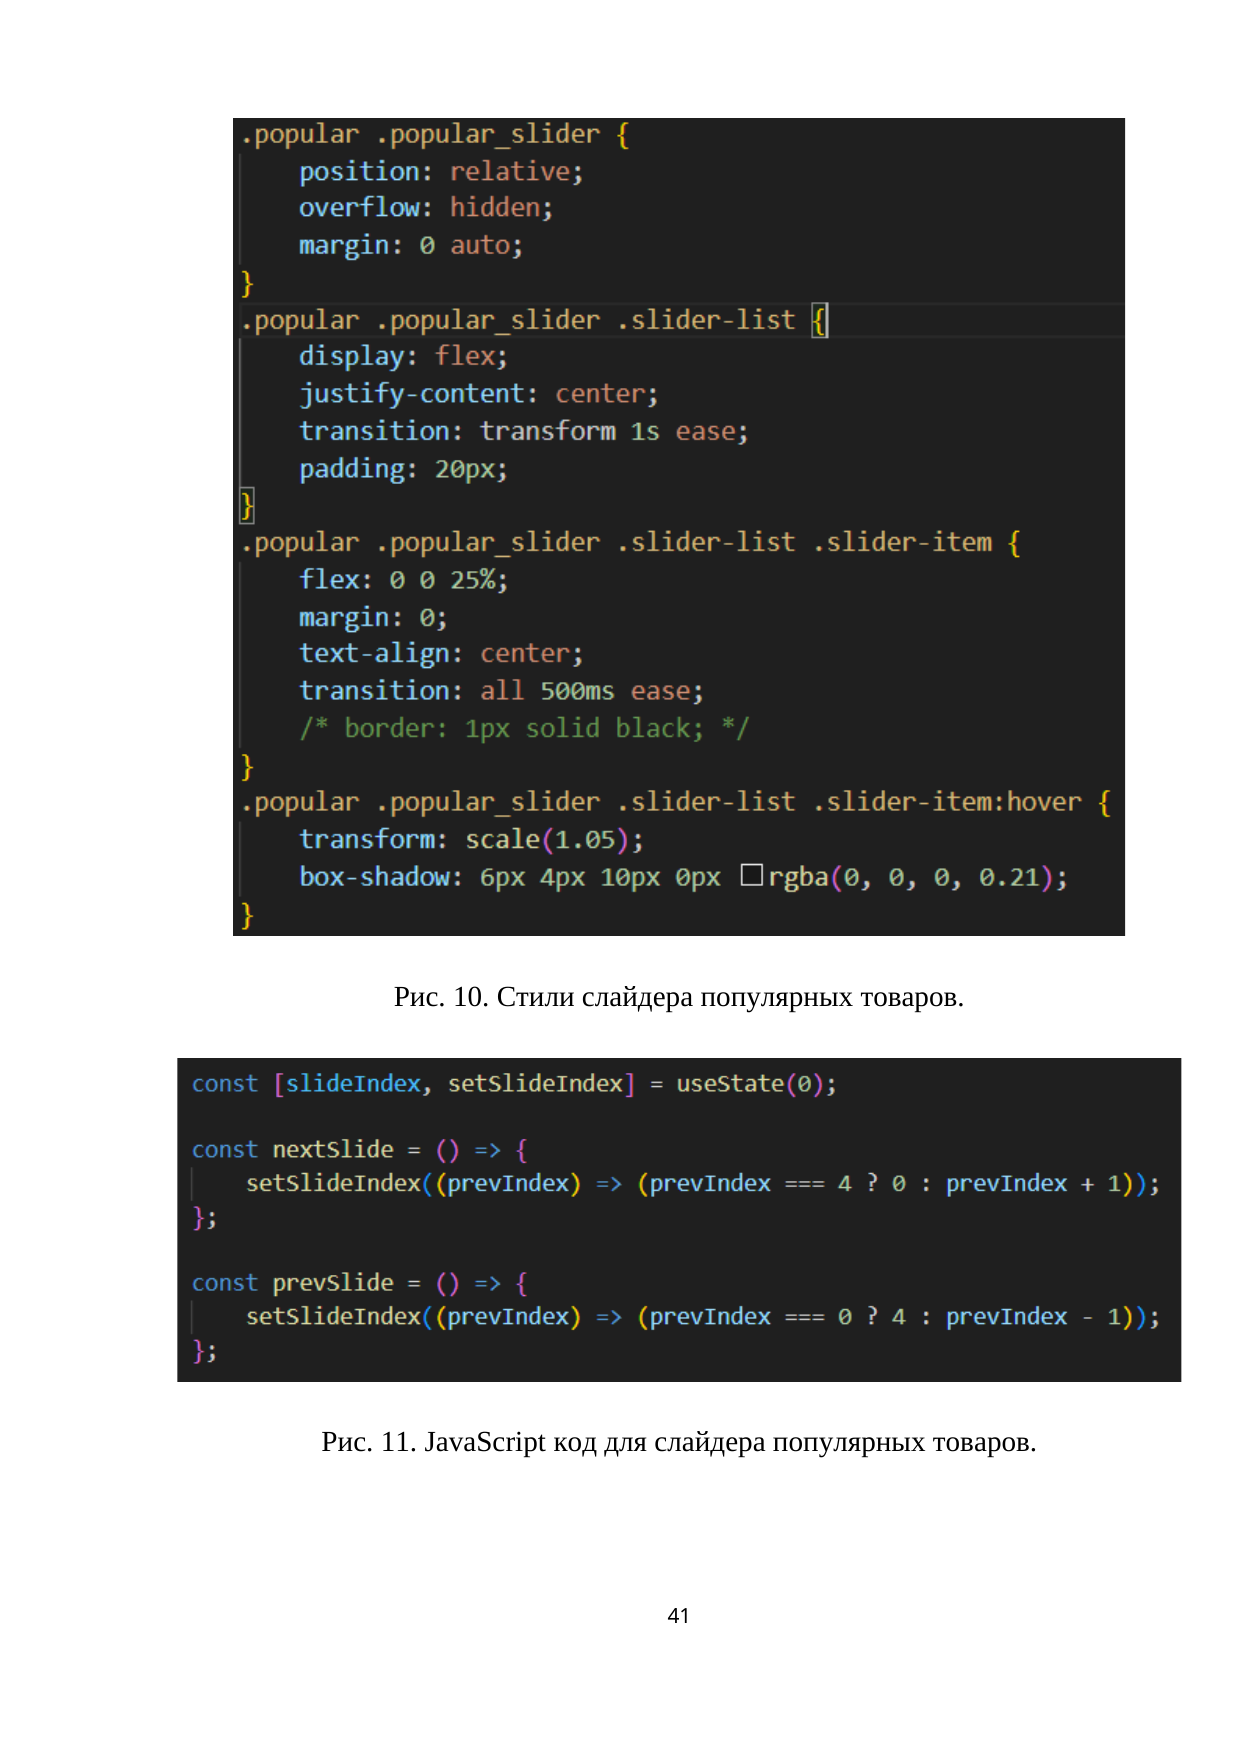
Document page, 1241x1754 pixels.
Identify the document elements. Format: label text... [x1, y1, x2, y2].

picture [233, 118, 1126, 936]
text Рис. 10. Стили слайдера популярных товаров. [177, 979, 1181, 1012]
text Рис. 11. JavaScript код для слайдера популярных товаров. [177, 1424, 1181, 1458]
picture [177, 1058, 1182, 1382]
